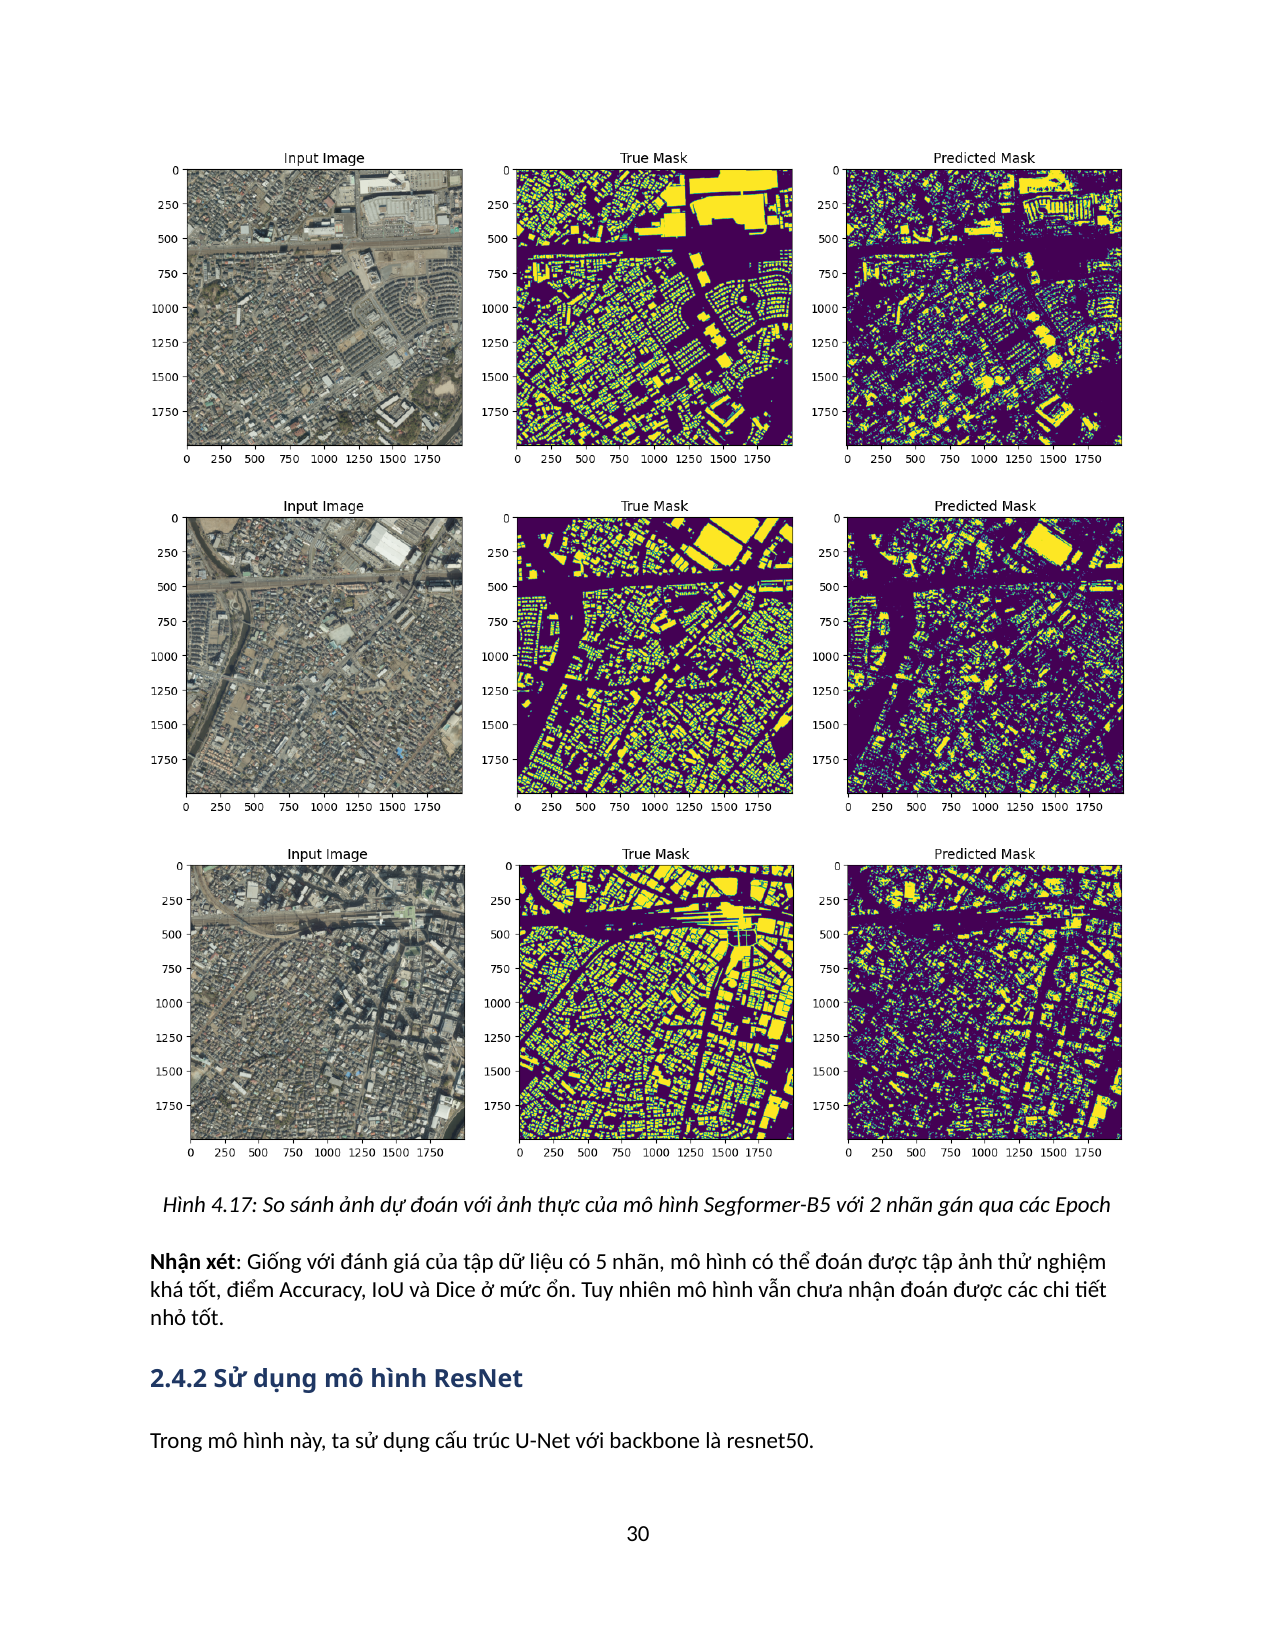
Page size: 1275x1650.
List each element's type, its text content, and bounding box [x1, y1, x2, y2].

picture [150, 845, 1125, 1161]
picture [150, 497, 1125, 817]
subtitle 2.4.2 Sử dụng mô hình ResNet [150, 1361, 1125, 1394]
text Hình 4.17: So sánh ảnh dự đoán với ảnh thực của mô hình Segformer-B5 với 2 nhãn gán qua các Epoch [150, 1190, 1125, 1218]
text Trong mô hình này, ta sử dụng cấu trúc U-Net với backbone là resnet50. [150, 1426, 1125, 1454]
text Nhận xét: Giống với đánh giá của tập dữ liệu có 5 nhãn, mô hình có thể đoán được tập ảnh thử nghiệm khá tốt, điểm Accuracy, IoU và Dice ở mức ổn. Tuy nhiên mô hình vẫn chưa nhận đoán được các chi tiết nhỏ tốt. [150, 1247, 1125, 1331]
picture [150, 150, 1125, 469]
